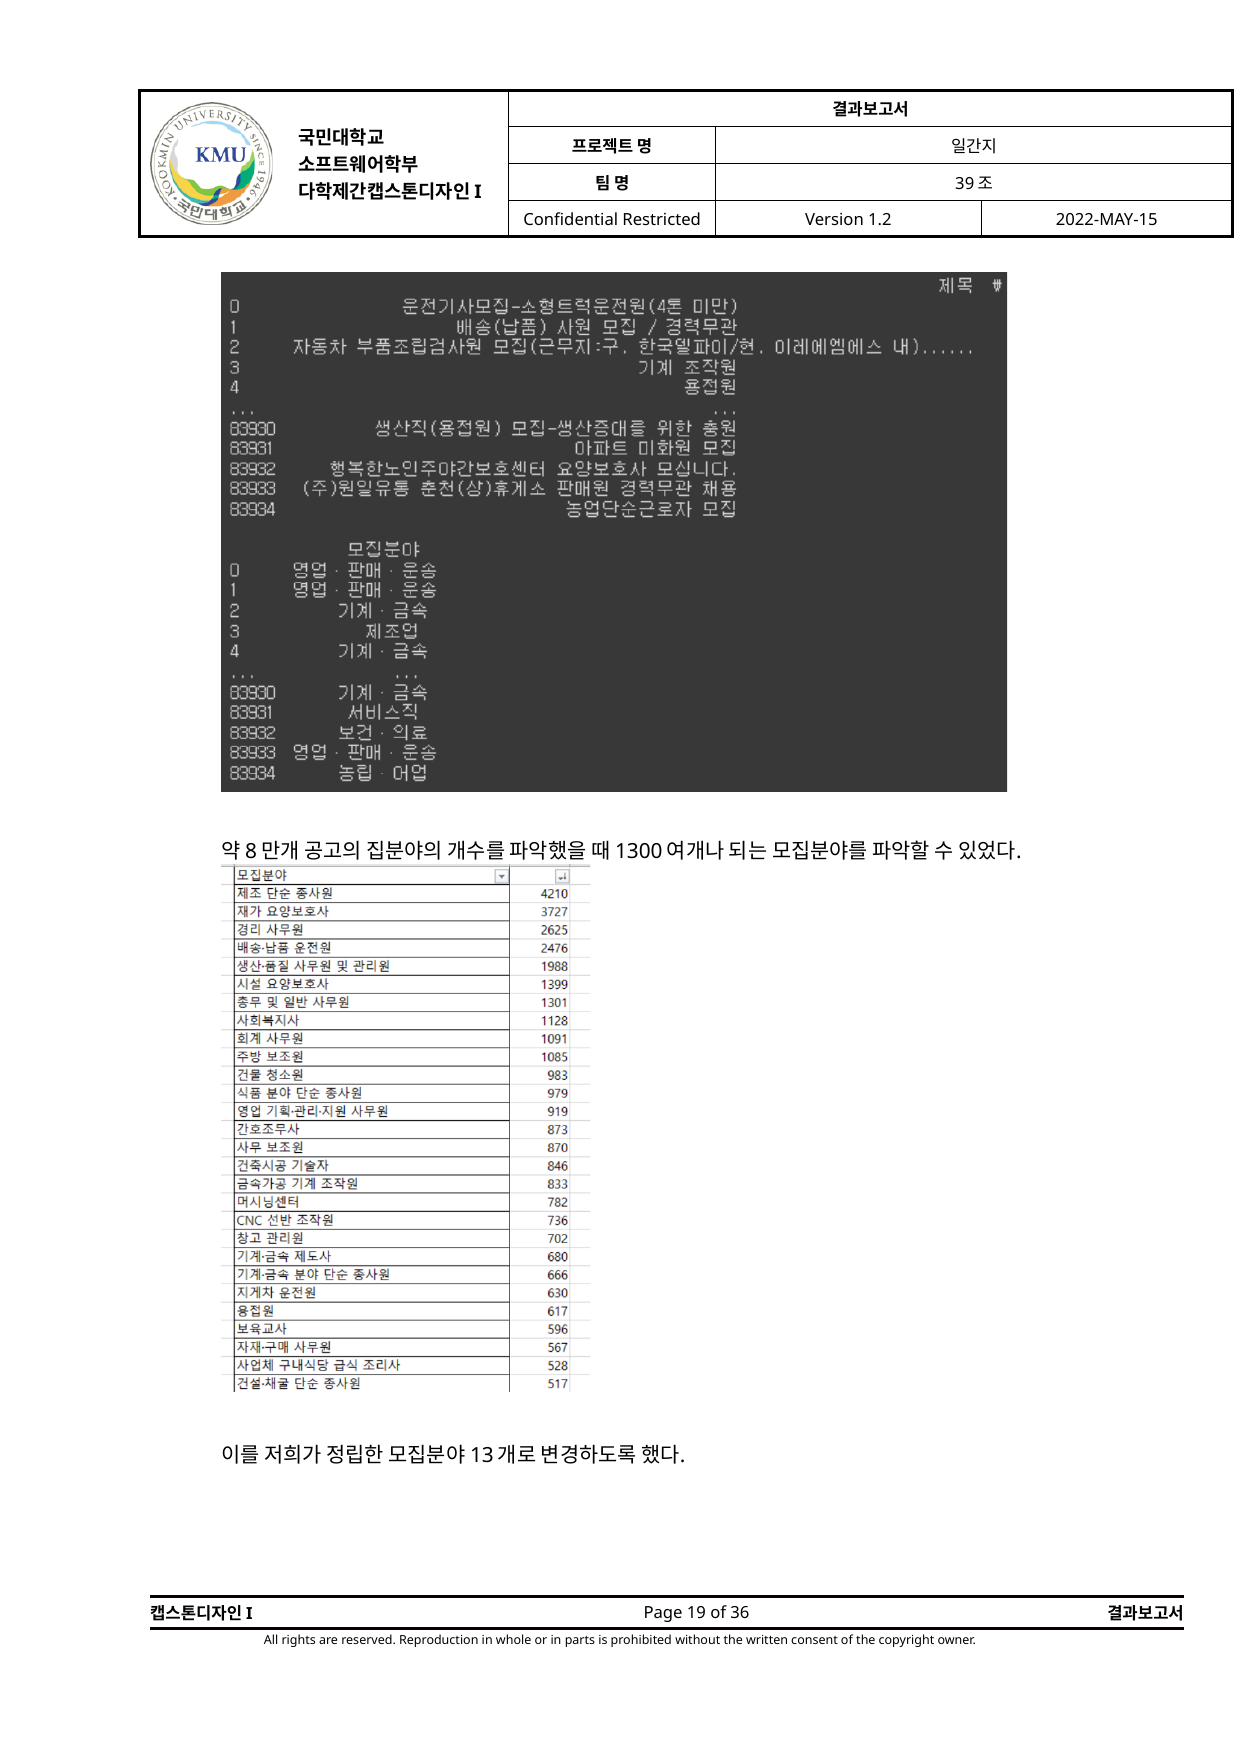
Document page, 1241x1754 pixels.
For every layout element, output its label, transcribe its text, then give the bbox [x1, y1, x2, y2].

text 이를 저희가 정립한 모집분야 13개로 변경하도록 했다. [142, 1436, 1098, 1470]
text 약 8만개 공고의 집분야의 개수를 파악했을 때 1300여개나 되는 모집분야를 파악할 수 있었다. [213, 832, 1098, 864]
picture [221, 864, 591, 1392]
picture [150, 102, 273, 225]
picture [221, 272, 1008, 792]
